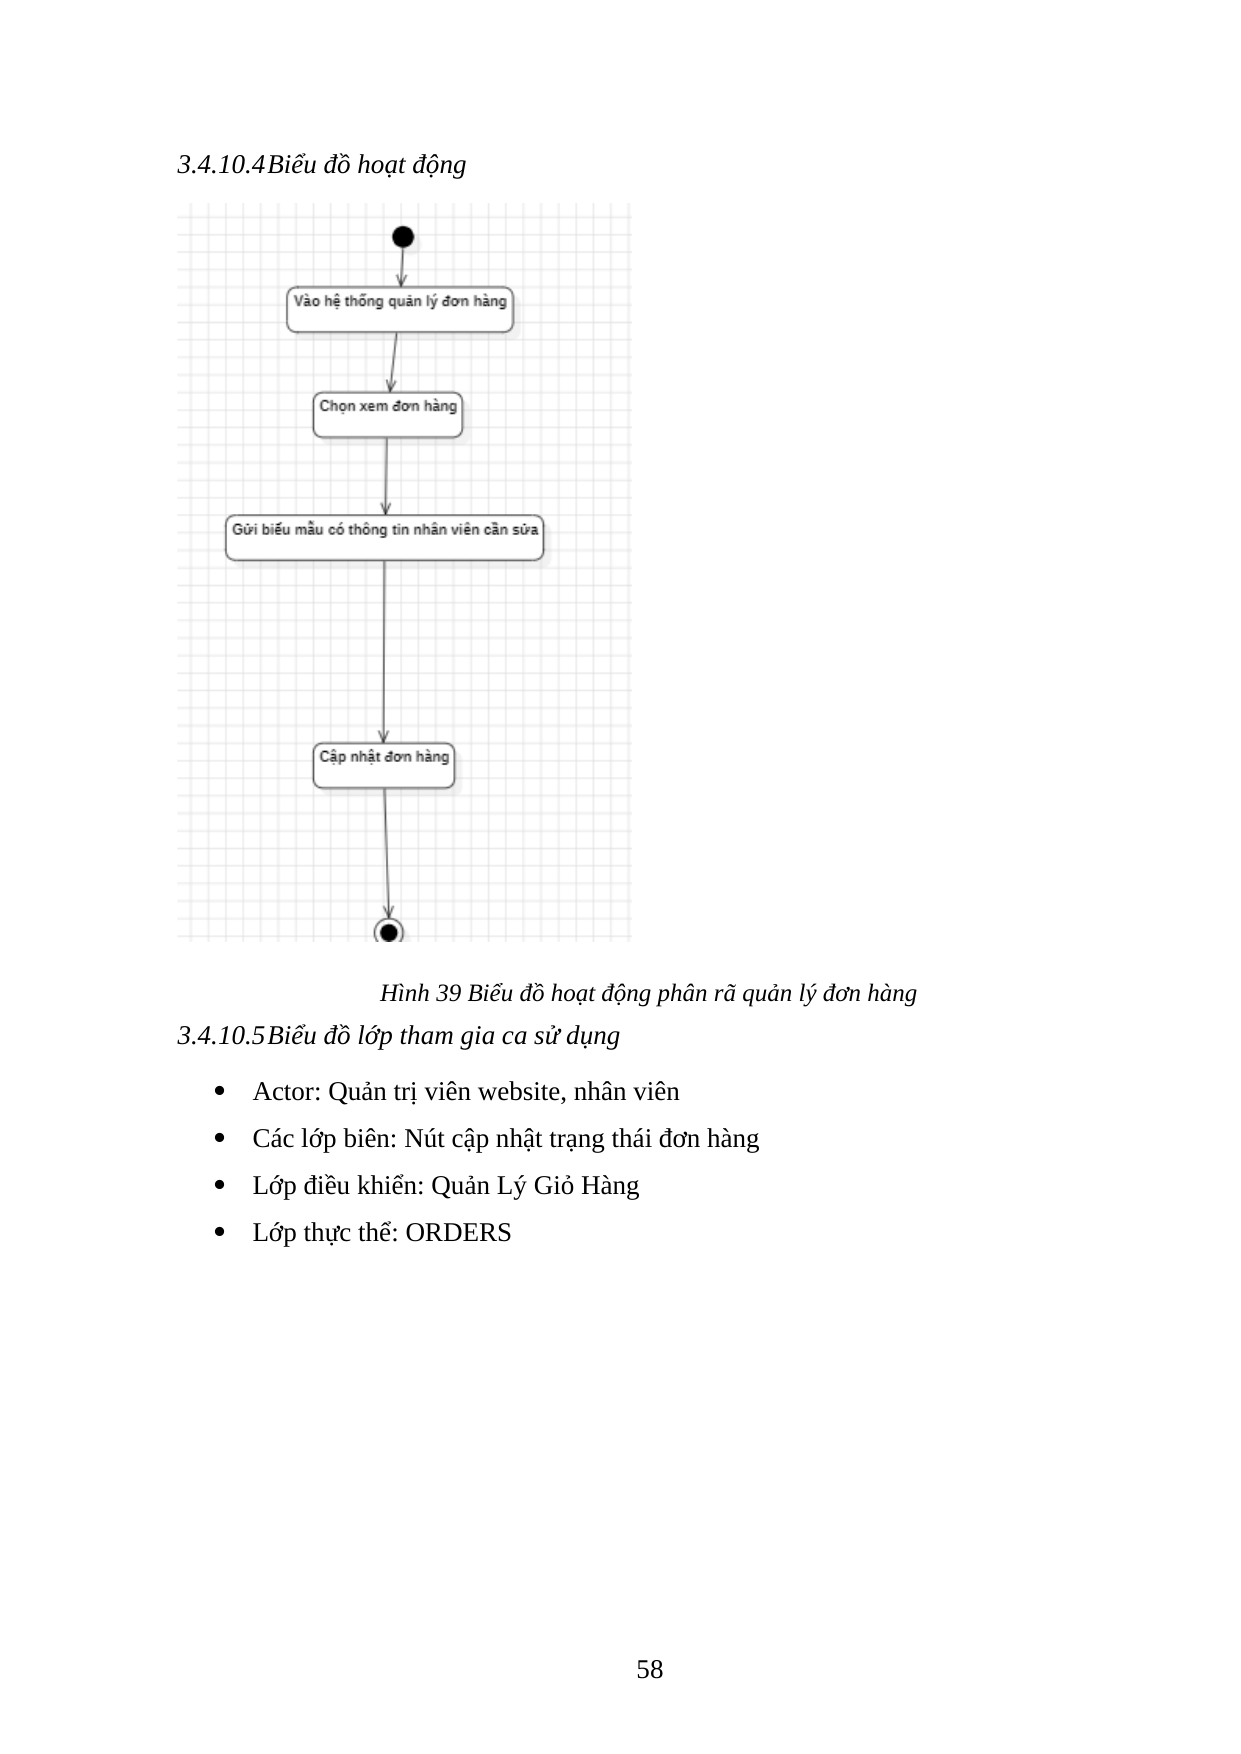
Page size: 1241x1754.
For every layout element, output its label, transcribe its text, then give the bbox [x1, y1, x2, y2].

subtitle Biểu đồ lớp tham gia ca sử dụng [177, 1019, 1122, 1050]
list Lớp thực thể: ORDERS [215, 1216, 1122, 1247]
list Actor: Quản trị viên website, nhân viên [215, 1075, 1122, 1106]
subtitle Biểu đồ hoạt động [177, 148, 1122, 179]
text Hình 39 Biểu đồ hoạt động phân rã quản lý đơn hàng [177, 978, 1122, 1007]
list Lớp điều khiển: Quản Lý Giỏ Hàng [215, 1169, 1122, 1200]
picture [177, 203, 632, 942]
list Các lớp biên: Nút cập nhật trạng thái đơn hàng [215, 1122, 1122, 1153]
